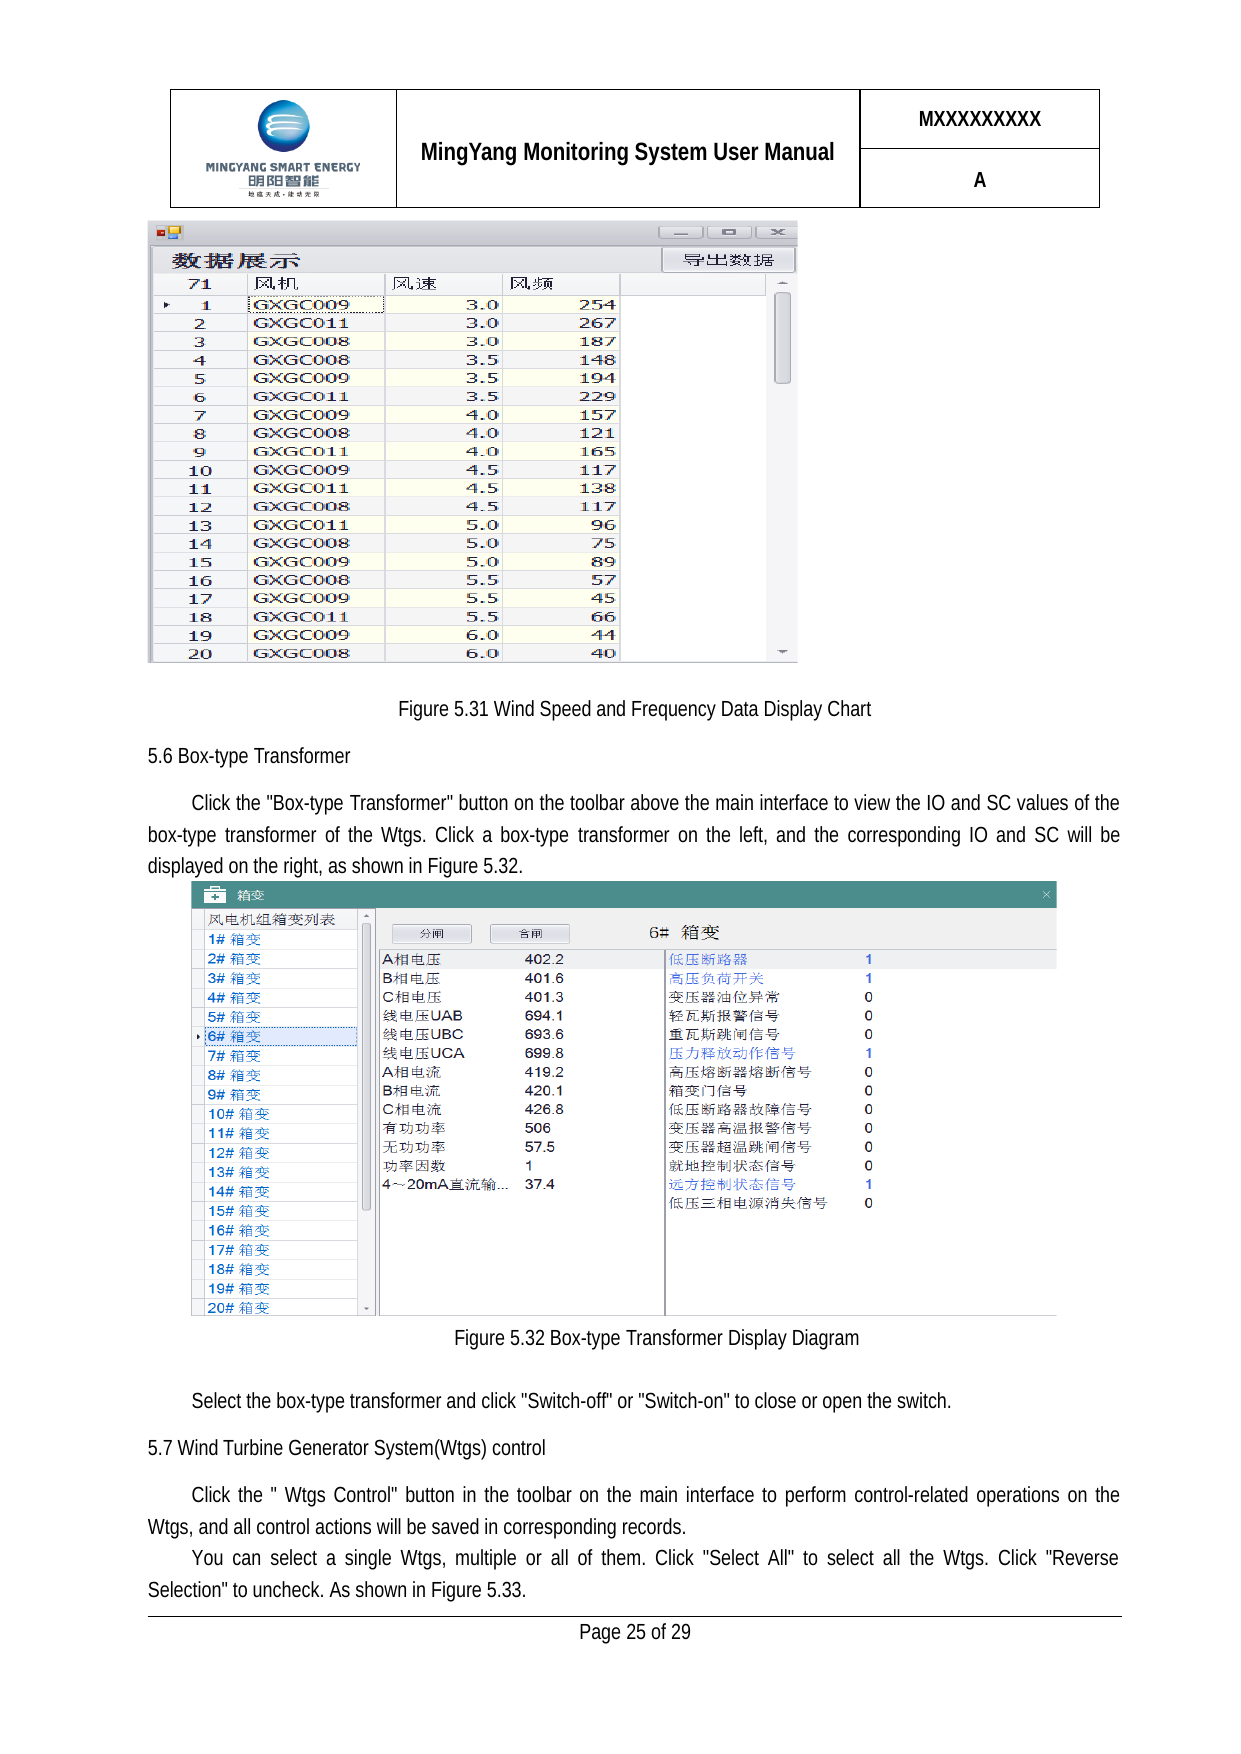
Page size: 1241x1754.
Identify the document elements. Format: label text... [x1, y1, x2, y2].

text Select the box-type transformer and click "Switch-off" or "Switch-on" to close or open the switch. [148, 1384, 1122, 1416]
picture [191, 881, 1057, 1316]
text Click the " Wtgs Control" button in the toolbar on the main interface to perform control-related operations on the Wtgs, and all control actions will be saved in corresponding records. [148, 1479, 1122, 1542]
subtitle 5.6 Box-type Transformer [148, 740, 1122, 771]
picture [206, 100, 360, 197]
text Figure 5.31 Wind Speed and Frequency Data Display Chart [148, 692, 1122, 724]
subtitle 5.7 Wind Turbine Generator System(Wtgs) control [148, 1432, 1122, 1463]
text Click the "Box-type Transformer" button on the toolbar above the main interface to view the IO and SC values of the box-type transformer of the Wtgs. Click a box-type transformer on the left, and the corresponding IO and SC will be displayed on the right, as shown in Figure 5.32. [148, 787, 1122, 881]
text Figure 5.32 Box-type Transformer Display Diagram [148, 1322, 1122, 1353]
picture [147, 220, 798, 663]
text You can select a single Wtgs, multiple or all of them. Click "Select All" to select all the Wtgs. Click "Reverse Selection" to uncheck. As shown in Figure 5.33. [148, 1542, 1122, 1605]
